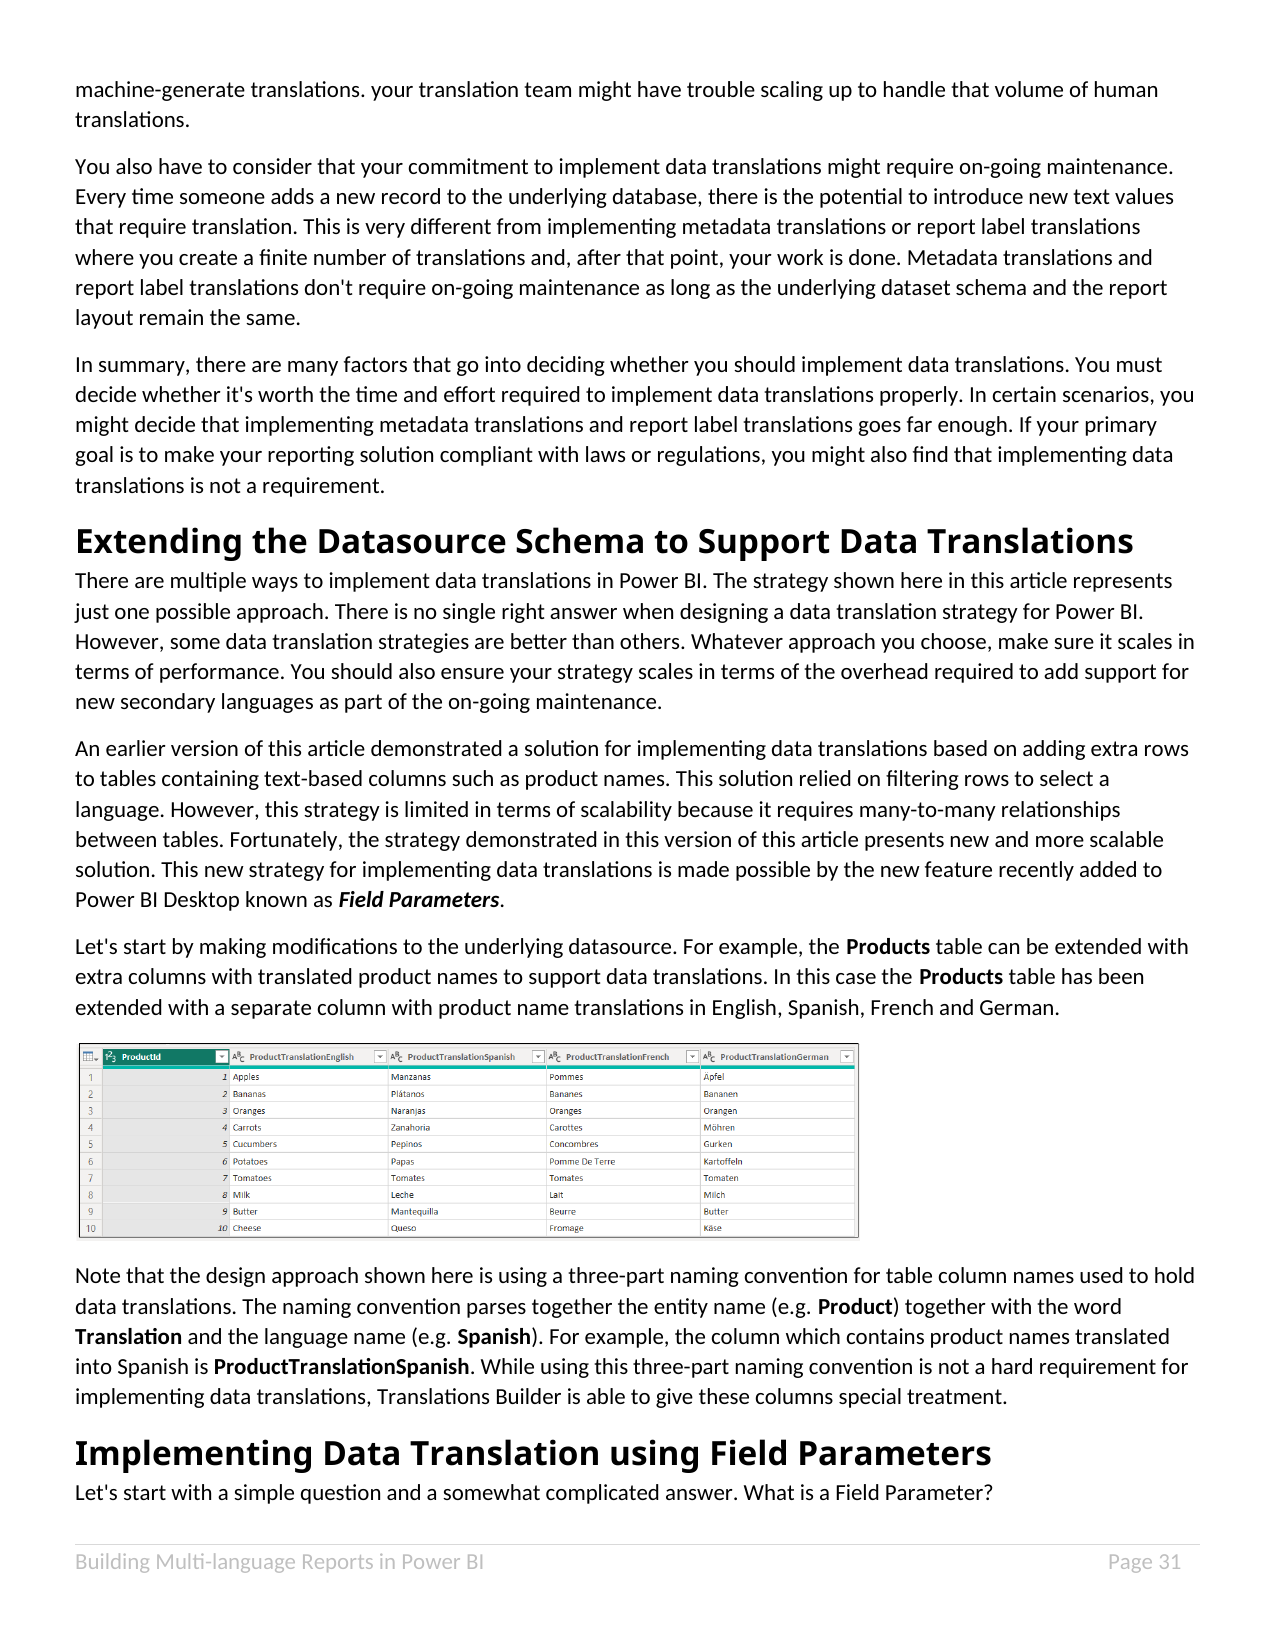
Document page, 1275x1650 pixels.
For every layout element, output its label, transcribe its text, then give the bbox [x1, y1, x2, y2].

text In summary, there are many factors that go into deciding whether you should implement data translations. You must decide whether it's worth the time and effort required to implement data translations properly. In certain scenarios, you might decide that implementing metadata translations and report label translations goes far enough. If your primary goal is to make your reporting solution compliant with laws or regulations, you might also find that implementing data translations is not a requirement. [75, 350, 1200, 499]
text Let's start with a simple question and a somewhat complicated answer. What is a Field Parameter? [75, 1478, 1200, 1506]
subtitle Extending the Datasource Schema to Support Data Translations [75, 518, 1200, 563]
text You also have to consider that your commitment to implement data translations might require on-going maintenance. Every time someone adds a new record to the underlying database, there is the potential to introduce new text values that require translation. This is very different from implementing metadata translations or report label translations where you create a finite number of translations and, after that point, your work is done. Metadata translations and report label translations don't require on-going maintenance as long as the underlying dataset schema and the report layout remain the same. [75, 152, 1200, 331]
text An earlier version of this article demonstrated a solution for implementing data translations based on adding extra rows to tables containing text-based columns such as product names. This solution relied on filtering rows to select a language. However, this strategy is limited in terms of scalability because it requires many-to-many relationships between tables. Fortunately, the strategy demonstrated in this version of this article presents new and more scalable solution. This new strategy for implementing data translations is made possible by the new feature recently added to Power BI Desktop known as Field Parameters. [75, 734, 1200, 913]
text Let's start by making modifications to the underlying datasource. For example, the Products table can be extended with extra columns with translated product names to support data translations. In this case the Products table has been extended with a separate column with product name translations in English, Spanish, French and German. [75, 932, 1200, 1021]
picture [75, 1039, 862, 1243]
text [75, 75, 1200, 133]
text There are multiple ways to implement data translations in Power BI. The strategy shown here in this article represents just one possible approach. There is no single right answer when designing a data translation strategy for Power BI. However, some data translation strategies are better than others. Whatever approach you choose, make sure it scales in terms of performance. You should also ensure your strategy scales in terms of the overhead required to add support for new secondary languages as part of the on-going maintenance. [75, 567, 1200, 716]
subtitle Implementing Data Translation using Field Parameters [75, 1429, 1200, 1475]
text Note that the design approach shown here is using a three-part naming convention for table column names used to hold data translations. The naming convention parses together the entity name (e.g. Product) together with the word Translation and the language name (e.g. Spanish). For example, the column which contains product names translated into Spanish is ProductTranslationSpanish. While using this three-part naming convention is not a hard requirement for implementing data translations, Translations Builder is able to give these columns special treatment. [75, 1262, 1200, 1411]
